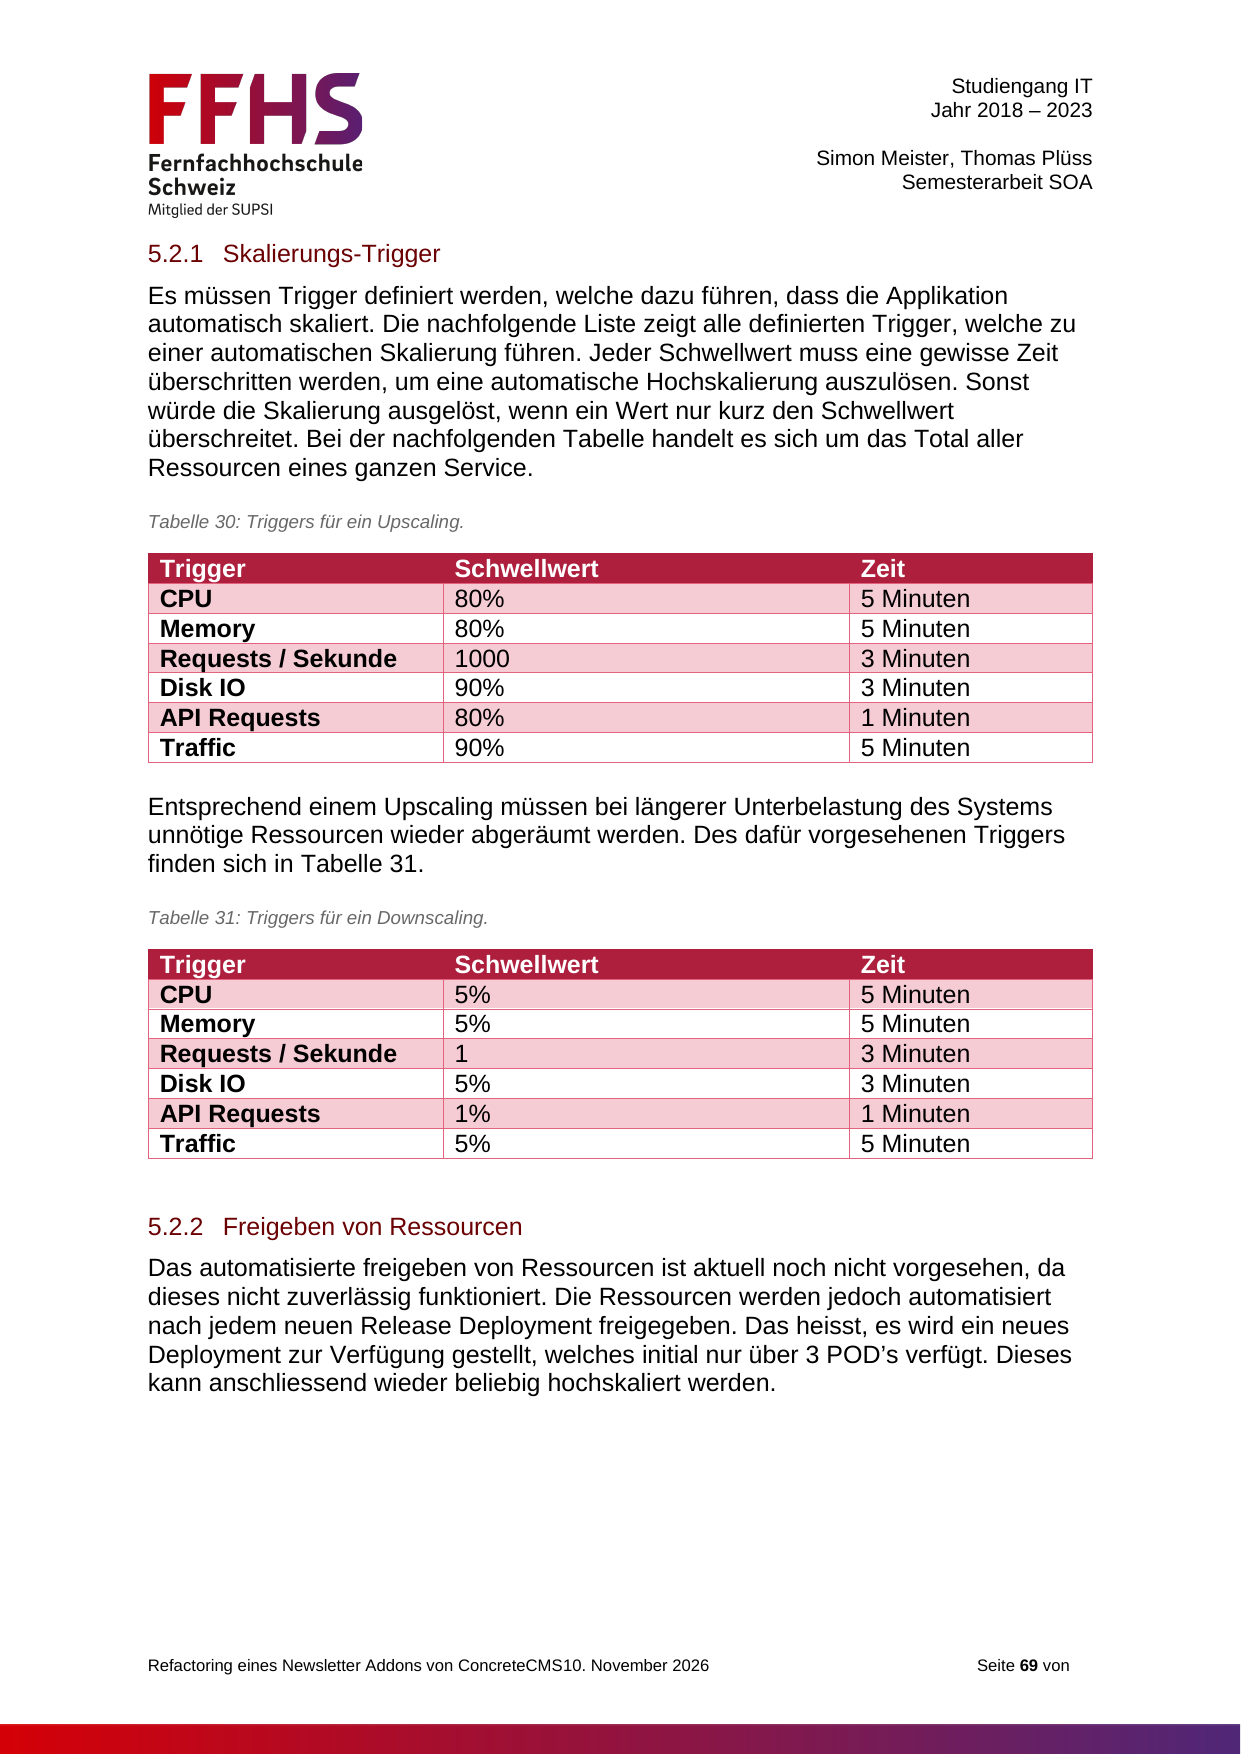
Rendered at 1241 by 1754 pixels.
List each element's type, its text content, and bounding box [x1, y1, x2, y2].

table_cell Memory [149, 1010, 443, 1038]
table_header Trigger [149, 554, 443, 583]
table_cell 90% [444, 673, 849, 702]
table_header Schwellwert [444, 554, 849, 583]
table_cell Disk IO [149, 1069, 443, 1098]
text Es müssen Trigger definiert werden, welche dazu führen, dass die Applikation automatisch skaliert. Die nachfolgende Liste zeigt alle definierten Trigger, welche zu einer automatischen Skalierung führen. Jeder Schwellwert muss eine gewisse Zeit überschritten werden, um eine automatische Hochskalierung auszulösen. Sonst würde die Skalierung ausgelöst, wenn ein Wert nur kurz den Schwellwert überschreitet. Bei der nachfolgenden Tabelle handelt es sich um das Total aller Ressourcen eines ganzen Service. [148, 281, 1092, 482]
table_header Trigger [149, 950, 443, 979]
table_cell 1 [444, 1039, 849, 1068]
subtitle Freigeben von Ressourcen [148, 1212, 1092, 1241]
table_cell 1000 [444, 644, 849, 672]
picture [148, 73, 363, 218]
table_cell Requests / Sekunde [149, 644, 443, 672]
table_cell 3 Minuten [850, 1039, 1092, 1068]
table_cell 80% [444, 614, 849, 642]
table_cell Memory [149, 614, 443, 642]
table_cell 1 Minuten [850, 1099, 1092, 1128]
table_cell 5% [444, 1069, 849, 1098]
table_cell Traffic [149, 1129, 443, 1157]
picture [0, 1724, 1241, 1754]
table_cell 5 Minuten [850, 733, 1092, 762]
table_cell 90% [444, 733, 849, 762]
table_header Zeit [850, 950, 1092, 979]
table_cell 5 Minuten [850, 584, 1092, 613]
table_header Schwellwert [444, 950, 849, 979]
table_cell 5% [444, 1129, 849, 1157]
table_cell 5% [444, 1010, 849, 1038]
table_cell 5 Minuten [850, 1010, 1092, 1038]
table_cell 5 Minuten [850, 1129, 1092, 1157]
table_header Zeit [850, 554, 1092, 583]
table_cell Requests / Sekunde [149, 1039, 443, 1068]
table_cell 1 Minuten [850, 703, 1092, 732]
text Entsprechend einem Upscaling müssen bei längerer Unterbelastung des Systems unnötige Ressourcen wieder abgeräumt werden. Des dafür vorgesehenen Triggers finden sich in Tabelle 31. [148, 791, 1092, 878]
table_cell Disk IO [149, 673, 443, 702]
table_cell 3 Minuten [850, 1069, 1092, 1098]
table_cell 80% [444, 584, 849, 613]
table_cell API Requests [149, 1099, 443, 1128]
table_cell 5% [444, 980, 849, 1008]
table_cell CPU [149, 980, 443, 1008]
table_cell CPU [149, 584, 443, 613]
table_cell 5 Minuten [850, 980, 1092, 1008]
table_cell 3 Minuten [850, 673, 1092, 702]
table_cell 5 Minuten [850, 614, 1092, 642]
table_cell Traffic [149, 733, 443, 762]
table_cell 1% [444, 1099, 849, 1128]
subtitle Skalierungs-Trigger [148, 239, 1092, 268]
table_cell API Requests [149, 703, 443, 732]
text Das automatisierte freigeben von Ressourcen ist aktuell noch nicht vorgesehen, da dieses nicht zuverlässig funktioniert. Die Ressourcen werden jedoch automatisiert nach jedem neuen Release Deployment freigegeben. Das heisst, es wird ein neues Deployment zur Verfügung gestellt, welches initial nur über 3 POD’s verfügt. Dieses kann anschliessend wieder beliebig hochskaliert werden. [148, 1253, 1092, 1397]
table_cell 80% [444, 703, 849, 732]
table_cell 3 Minuten [850, 644, 1092, 672]
